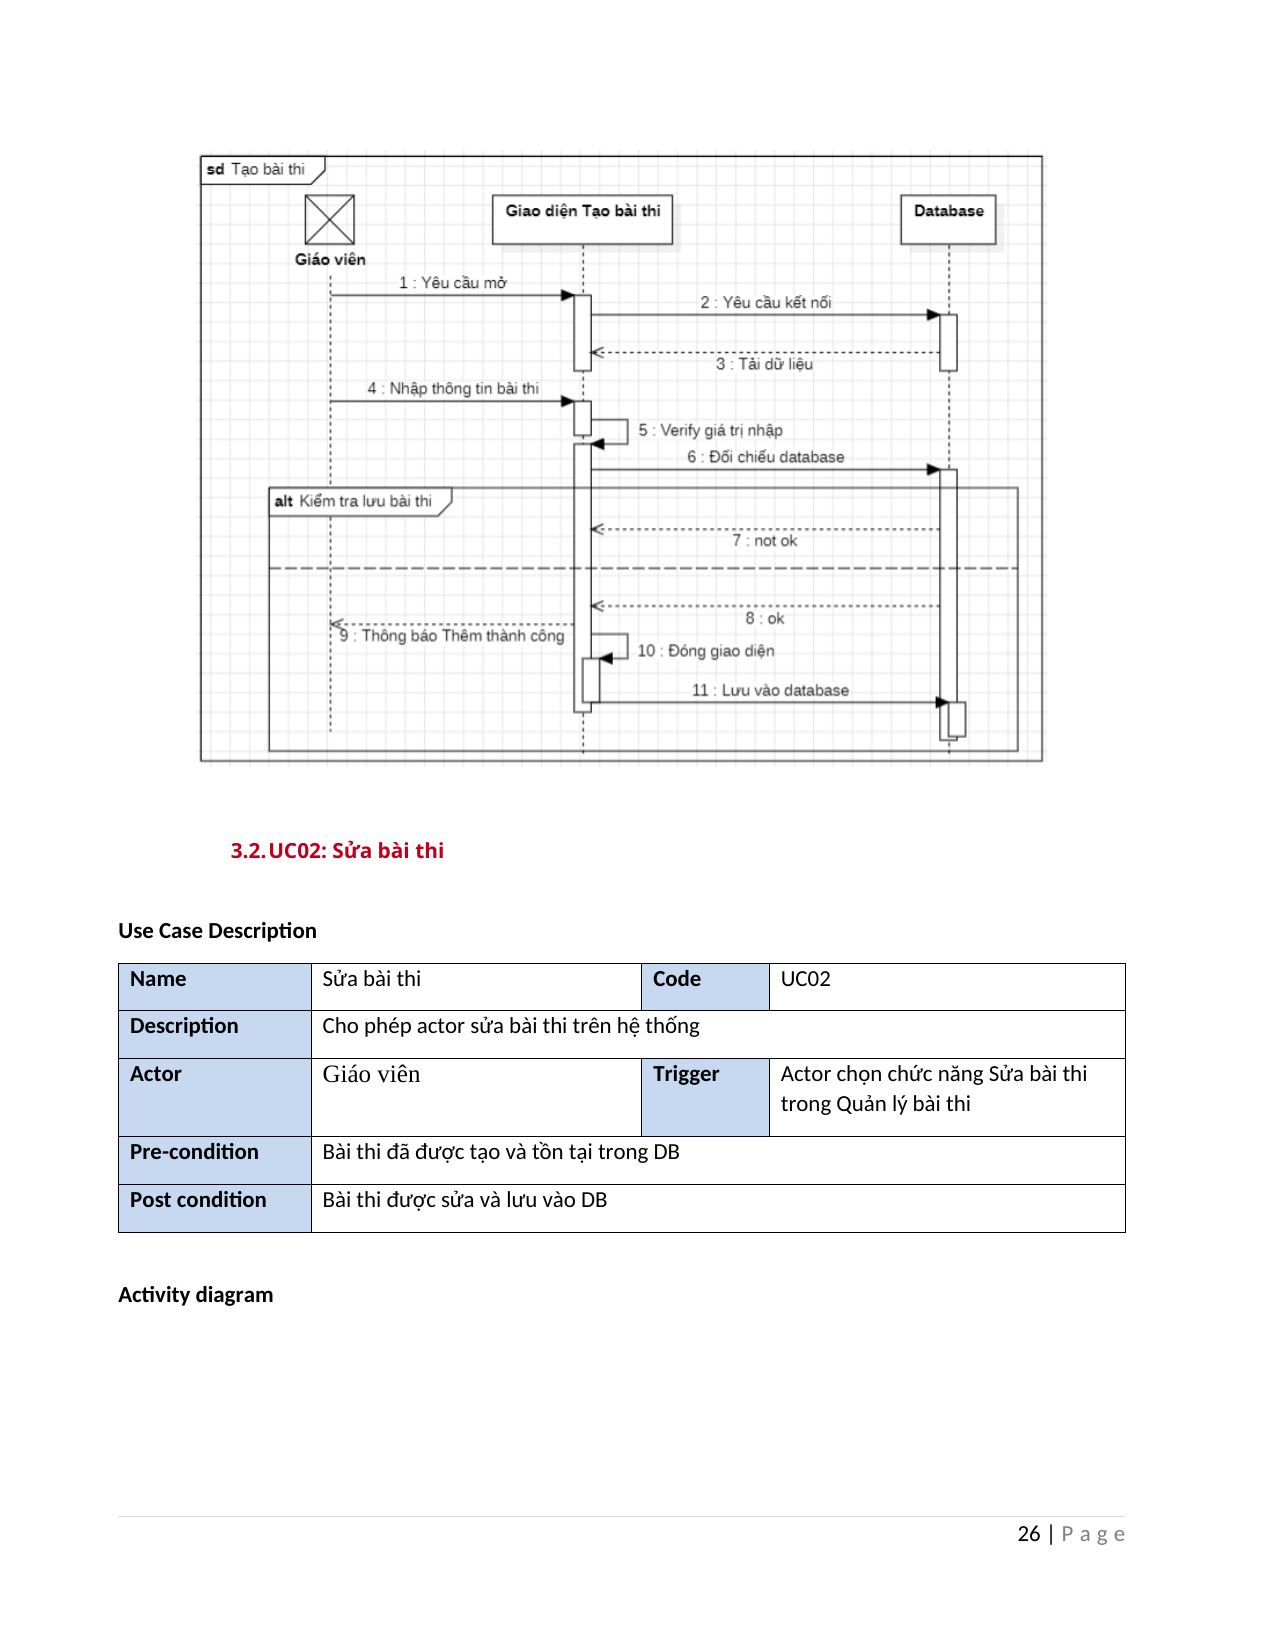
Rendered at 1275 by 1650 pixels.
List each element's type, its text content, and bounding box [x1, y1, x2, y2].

text Use Case Description [118, 916, 1125, 944]
table_cell Bài thi được sửa và lưu vào DB [312, 1185, 1125, 1232]
table_cell Post condition [119, 1185, 311, 1232]
text Activity diagram [118, 1280, 1125, 1308]
table_header UC02 [770, 964, 1125, 1010]
table_cell Bài thi đã được tạo và tồn tại trong DB [312, 1137, 1125, 1184]
table_header Code [642, 964, 769, 1010]
table_header Name [119, 964, 311, 1010]
picture [196, 150, 1048, 767]
table_cell Actor [119, 1059, 311, 1136]
table_cell Pre-condition [119, 1137, 311, 1184]
table_cell Giáo viên [312, 1059, 641, 1136]
subtitle UC02: Sửa bài thi [231, 836, 1125, 865]
table_cell Description [119, 1011, 311, 1058]
table_header Sửa bài thi [312, 964, 641, 1010]
table_cell Trigger [642, 1059, 769, 1136]
table_cell Actor chọn chức năng Sửa bài thi trong Quản lý bài thi [770, 1059, 1125, 1136]
table_cell Cho phép actor sửa bài thi trên hệ thống [312, 1011, 1125, 1058]
